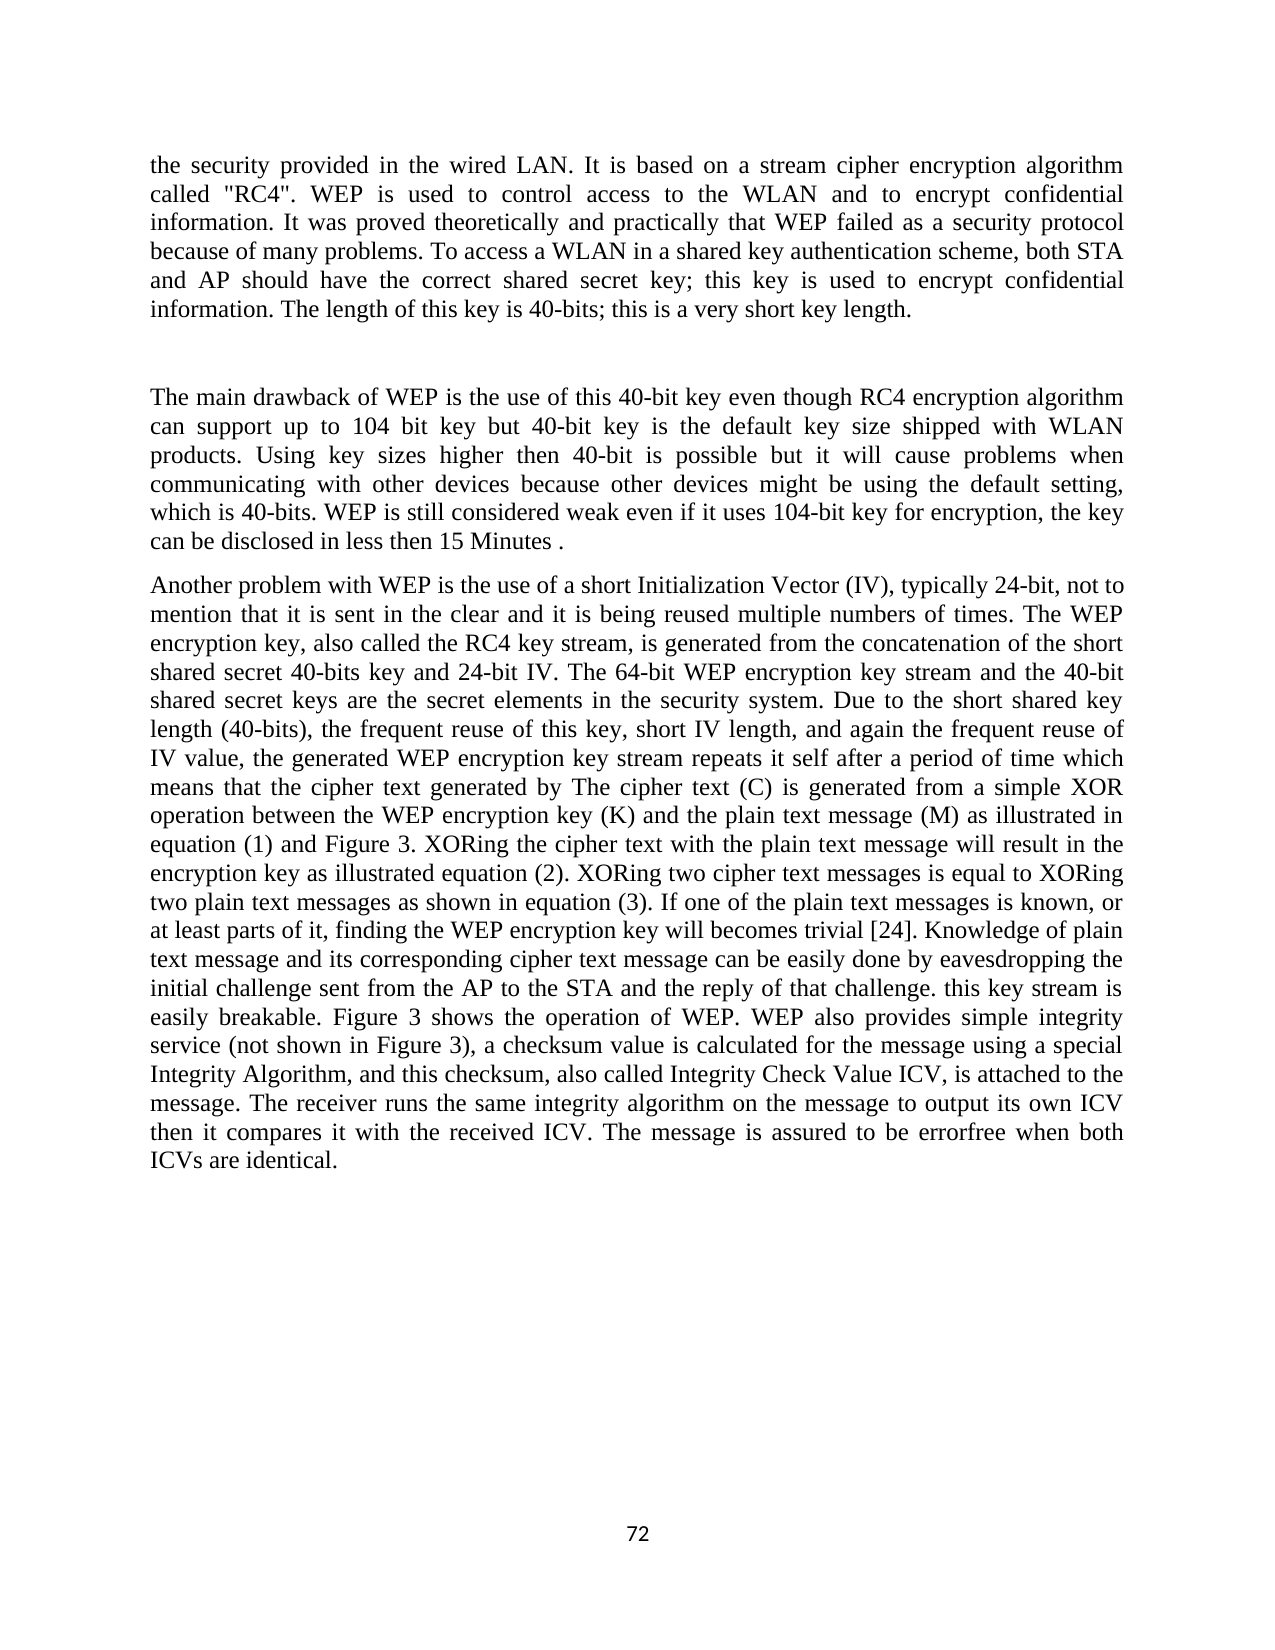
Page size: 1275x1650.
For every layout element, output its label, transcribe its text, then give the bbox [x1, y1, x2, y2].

text The main drawback of WEP is the use of this 40-bit key even though RC4 encryption algorithm can support up to 104 bit key but 40-bit key is the default key size shipped with WLAN products. Using key sizes higher then 40-bit is possible but it will cause problems when communicating with other devices because other devices might be using the default setting, which is 40-bits. WEP is still considered weak even if it uses 104-bit key for encryption, the key can be disclosed in less then 15 Minutes . [150, 382, 1125, 555]
text Another problem with WEP is the use of a short Initialization Vector (IV), typically 24-bit, not to mention that it is sent in the clear and it is being reused multiple numbers of times. The WEP encryption key, also called the RC4 key stream, is generated from the concatenation of the short shared secret 40-bits key and 24-bit IV. The 64-bit WEP encryption key stream and the 40-bit shared secret keys are the secret elements in the security system. Due to the short shared key length (40-bits), the frequent reuse of this key, short IV length, and again the frequent reuse of IV value, the generated WEP encryption key stream repeats it self after a period of time which means that the cipher text generated by The cipher text (C) is generated from a simple XOR operation between the WEP encryption key (K) and the plain text message (M) as illustrated in equation (1) and Figure 3. XORing the cipher text with the plain text message will result in the encryption key as illustrated equation (2). XORing two cipher text messages is equal to XORing two plain text messages as shown in equation (3). If one of the plain text messages is known, or at least parts of it, finding the WEP encryption key will becomes trivial [24]. Knowledge of plain text message and its corresponding cipher text message can be easily done by eavesdropping the initial challenge sent from the AP to the STA and the reply of that challenge. this key stream is easily breakable. Figure 3 shows the operation of WEP. WEP also provides simple integrity service (not shown in Figure 3), a checksum value is calculated for the message using a special Integrity Algorithm, and this checksum, also called Integrity Check Value ICV, is attached to the message. The receiver runs the same integrity algorithm on the message to output its own ICV then it compares it with the received ICV. The message is assured to be errorfree when both ICVs are identical. [150, 571, 1125, 1174]
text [150, 150, 1125, 322]
